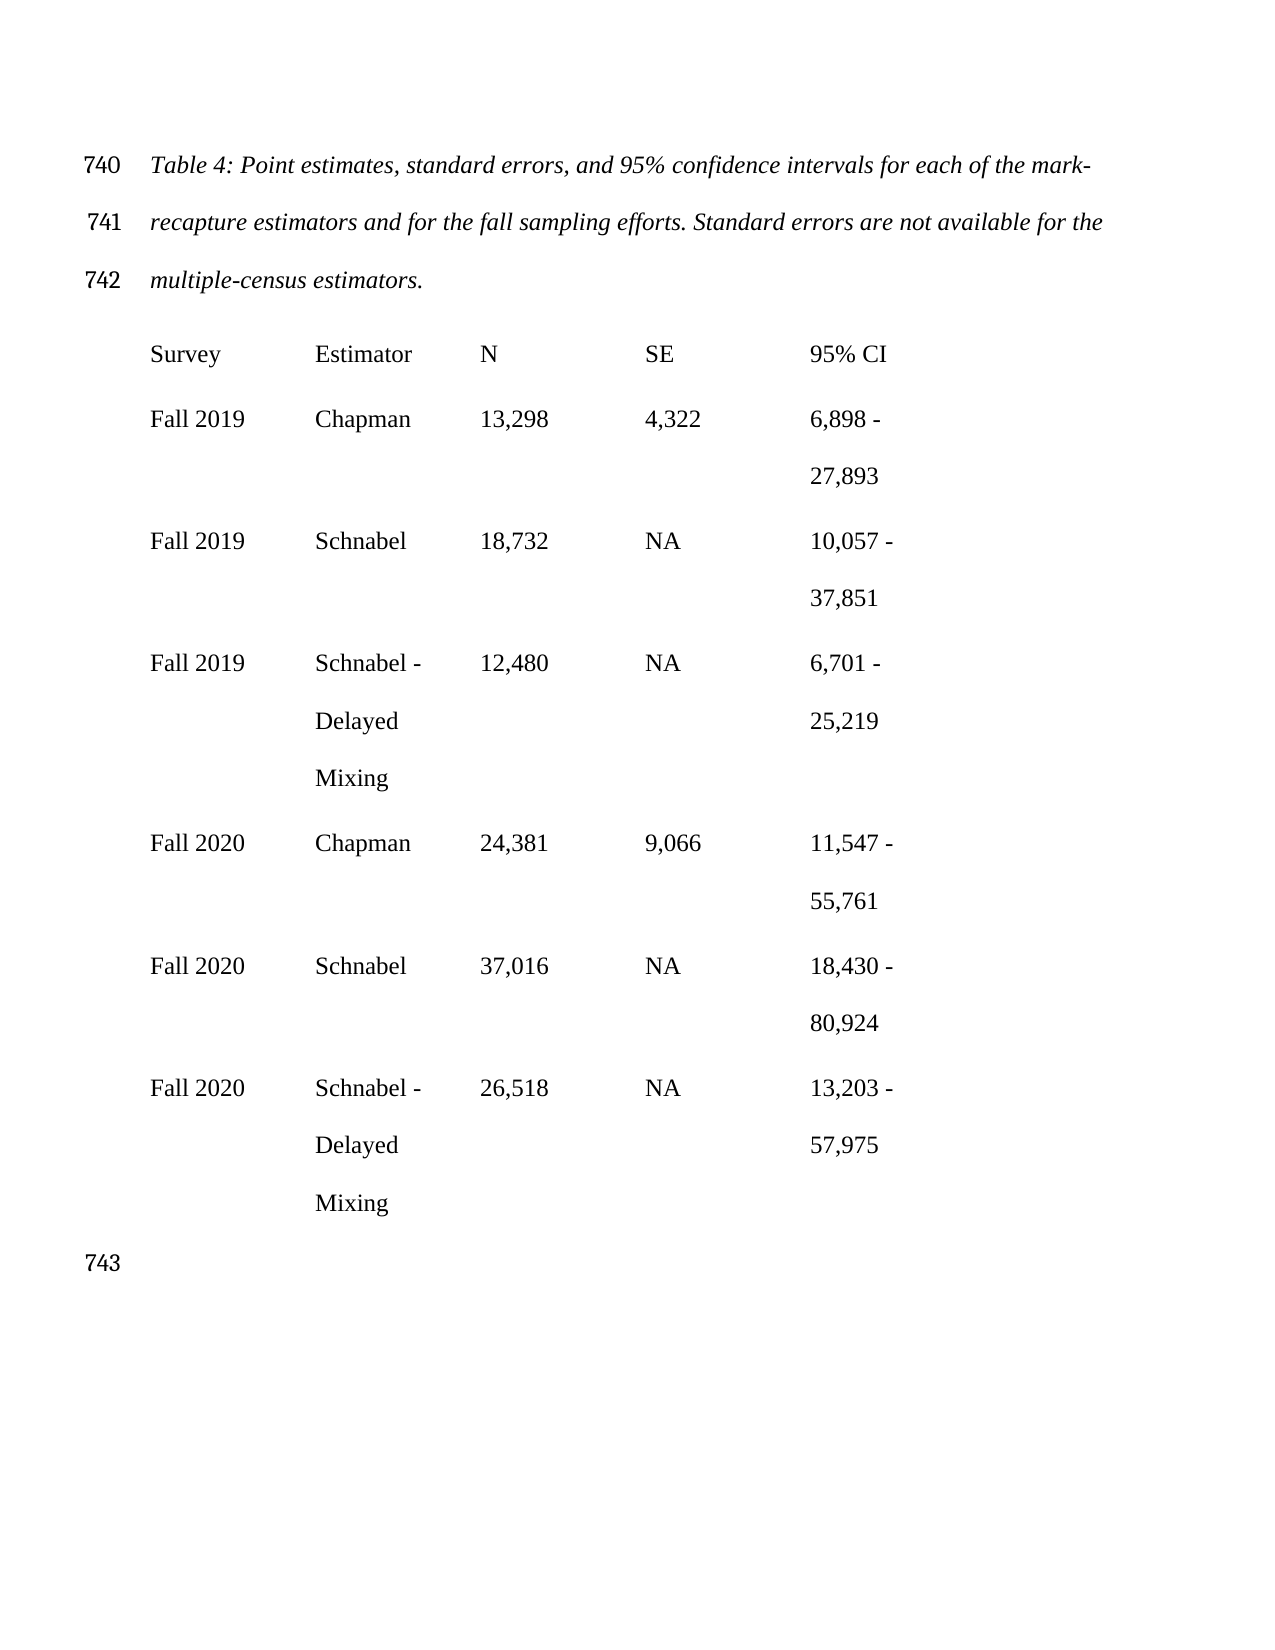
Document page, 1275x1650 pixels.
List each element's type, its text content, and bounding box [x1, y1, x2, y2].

table_cell Fall 2020 [139, 947, 304, 1069]
table_cell Fall 2019 [139, 400, 304, 522]
table_cell Schnabel - Delayed Mixing [304, 1069, 469, 1249]
table_header Estimator [304, 335, 469, 400]
table_cell NA [634, 522, 799, 645]
table_cell Chapman [304, 825, 469, 947]
table_cell NA [634, 1069, 799, 1249]
table_cell 18,430 - 80,924 [799, 947, 964, 1069]
table_cell 13,203 - 57,975 [799, 1069, 964, 1249]
table_cell Fall 2019 [139, 645, 304, 824]
table_cell 6,701 - 25,219 [799, 645, 964, 824]
table_cell 10,057 - 37,851 [799, 522, 964, 645]
table_cell 37,016 [469, 947, 634, 1069]
table_cell Fall 2020 [139, 1069, 304, 1249]
table_cell 4,322 [634, 400, 799, 522]
table_cell Schnabel [304, 522, 469, 645]
table_header N [469, 335, 634, 400]
table_cell Fall 2019 [139, 522, 304, 645]
table_cell NA [634, 947, 799, 1069]
table_cell 13,298 [469, 400, 634, 522]
table_cell 26,518 [469, 1069, 634, 1249]
table_cell 18,732 [469, 522, 634, 645]
table_cell Schnabel - Delayed Mixing [304, 645, 469, 824]
table_cell 9,066 [634, 825, 799, 947]
table_cell Fall 2020 [139, 825, 304, 947]
table_cell 11,547 - 55,761 [799, 825, 964, 947]
table_header Survey [139, 335, 304, 400]
table_cell Chapman [304, 400, 469, 522]
table_cell 24,381 [469, 825, 634, 947]
table_header SE [634, 335, 799, 400]
table_header 95% CI [799, 335, 964, 400]
table_cell 12,480 [469, 645, 634, 824]
table_cell 6,898 - 27,893 [799, 400, 964, 522]
table_cell Schnabel [304, 947, 469, 1069]
text Table 4: Point estimates, standard errors, and 95% confidence intervals for each of the mark-recapture estimators and for the fall sampling efforts. Standard errors are not available for the multiple-census estimators. [150, 150, 1125, 294]
table_cell NA [634, 645, 799, 824]
